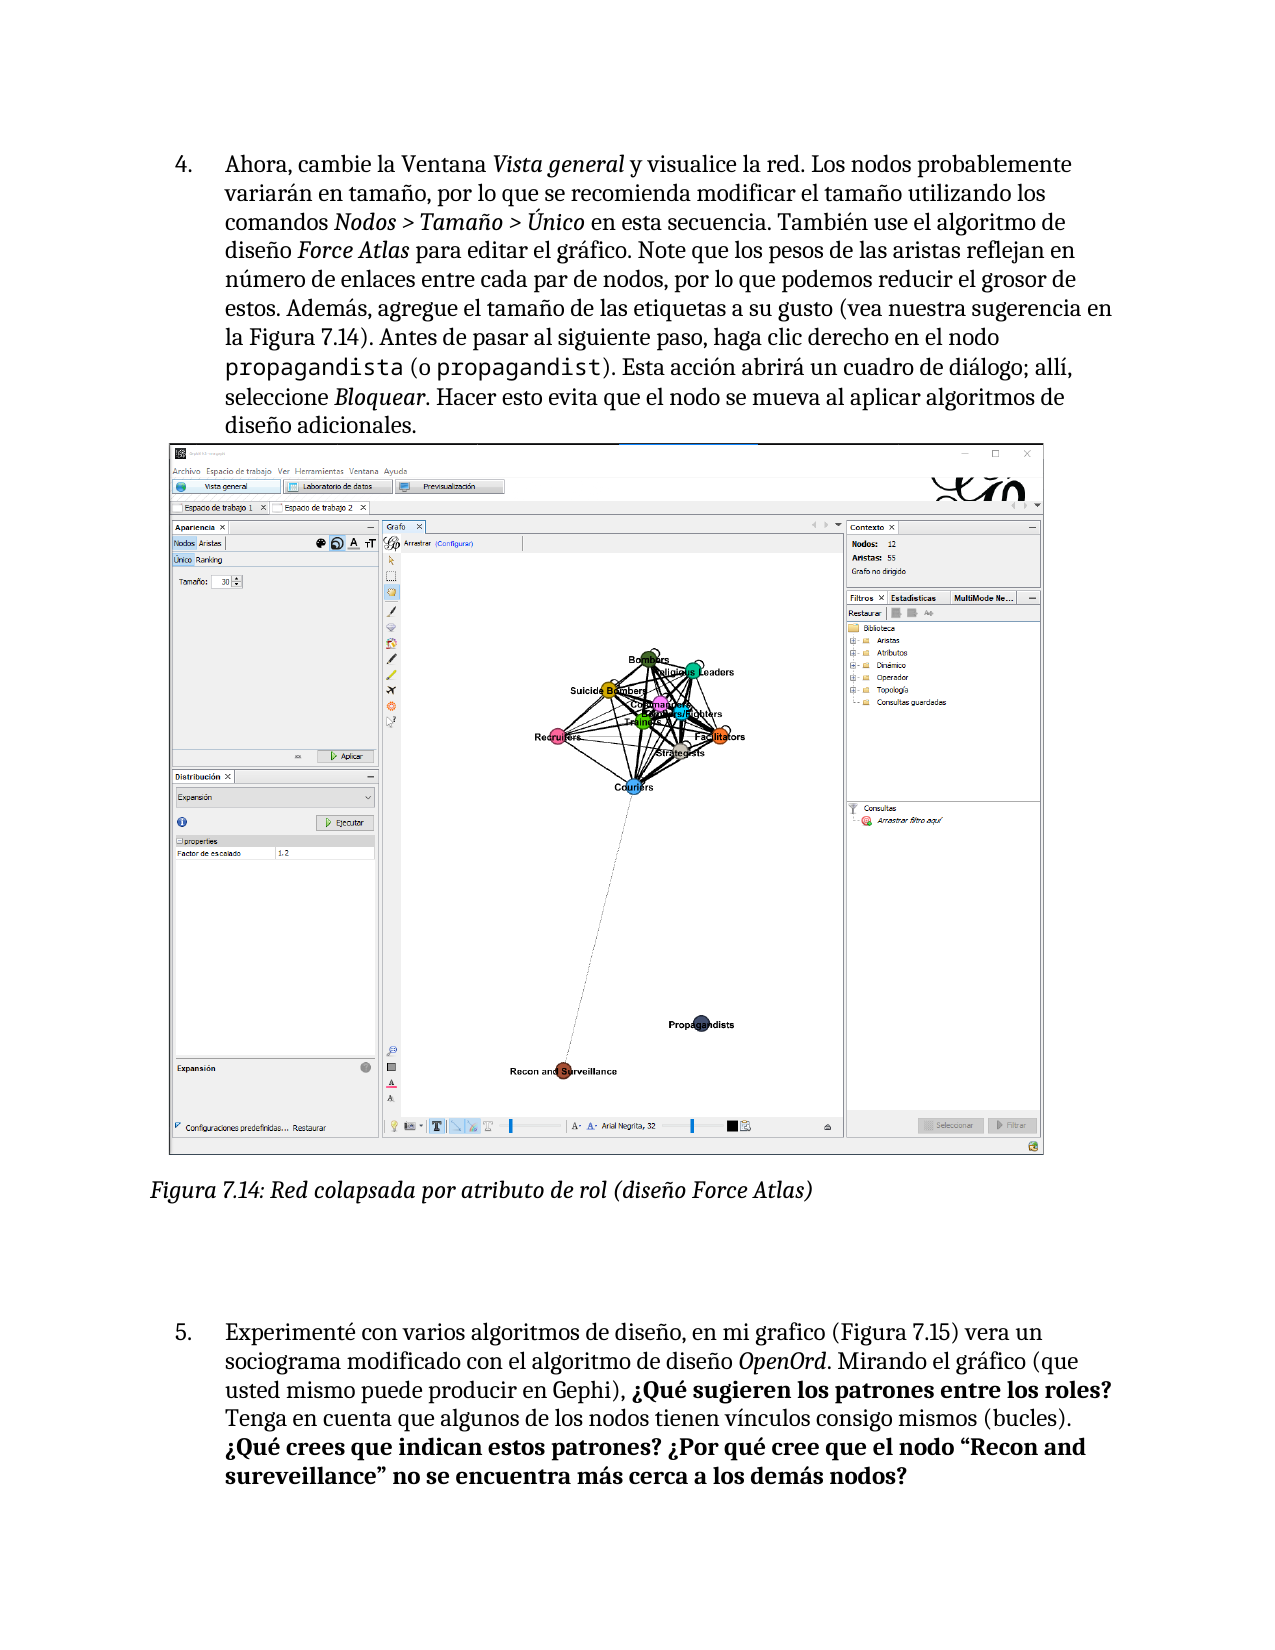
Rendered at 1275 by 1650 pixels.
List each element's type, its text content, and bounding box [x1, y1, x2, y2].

picture [168, 443, 1044, 1155]
list Ahora, cambie la Ventana Vista general y visualice la red. Los nodos probablemente variarán en tamaño, por lo que se recomienda modificar el tamaño utilizando los comandos Nodos > Tamaño > Único en esta secuencia. También use el algoritmo de diseño Force Atlas para editar el gráfico. Note que los pesos de las aristas reflejan en número de enlaces entre cada par de nodos, por lo que podemos reducir el grosor de estos. Además, agregue el tamaño de las etiquetas a su gusto (vea nuestra sugerencia en la Figura 7.14). Antes de pasar al siguiente paso, haga clic derecho en el nodo propagandista (o propagandist). Esta acción abrirá un cuadro de diálogo; allí, seleccione Bloquear. Hacer esto evita que el nodo se mueva al aplicar algoritmos de diseño adicionales. [175, 150, 1125, 440]
list Experimenté con varios algoritmos de diseño, en mi grafico (Figura 7.15) vera un sociograma modificado con el algoritmo de diseño OpenOrd. Mirando el gráfico (que usted mismo puede producir en Gephi), ¿Qué sugieren los patrones entre los roles? Tenga en cuenta que algunos de los nodos tienen vínculos consigo mismos (bucles). ¿Qué crees que indican estos patrones? ¿Por qué cree que el nodo “Recon and sureveillance” no se encuentra más cerca a los demás nodos? [175, 1318, 1125, 1491]
text Figura 7.14: Red colapsada por atributo de rol (diseño Force Atlas) [150, 1176, 1125, 1204]
